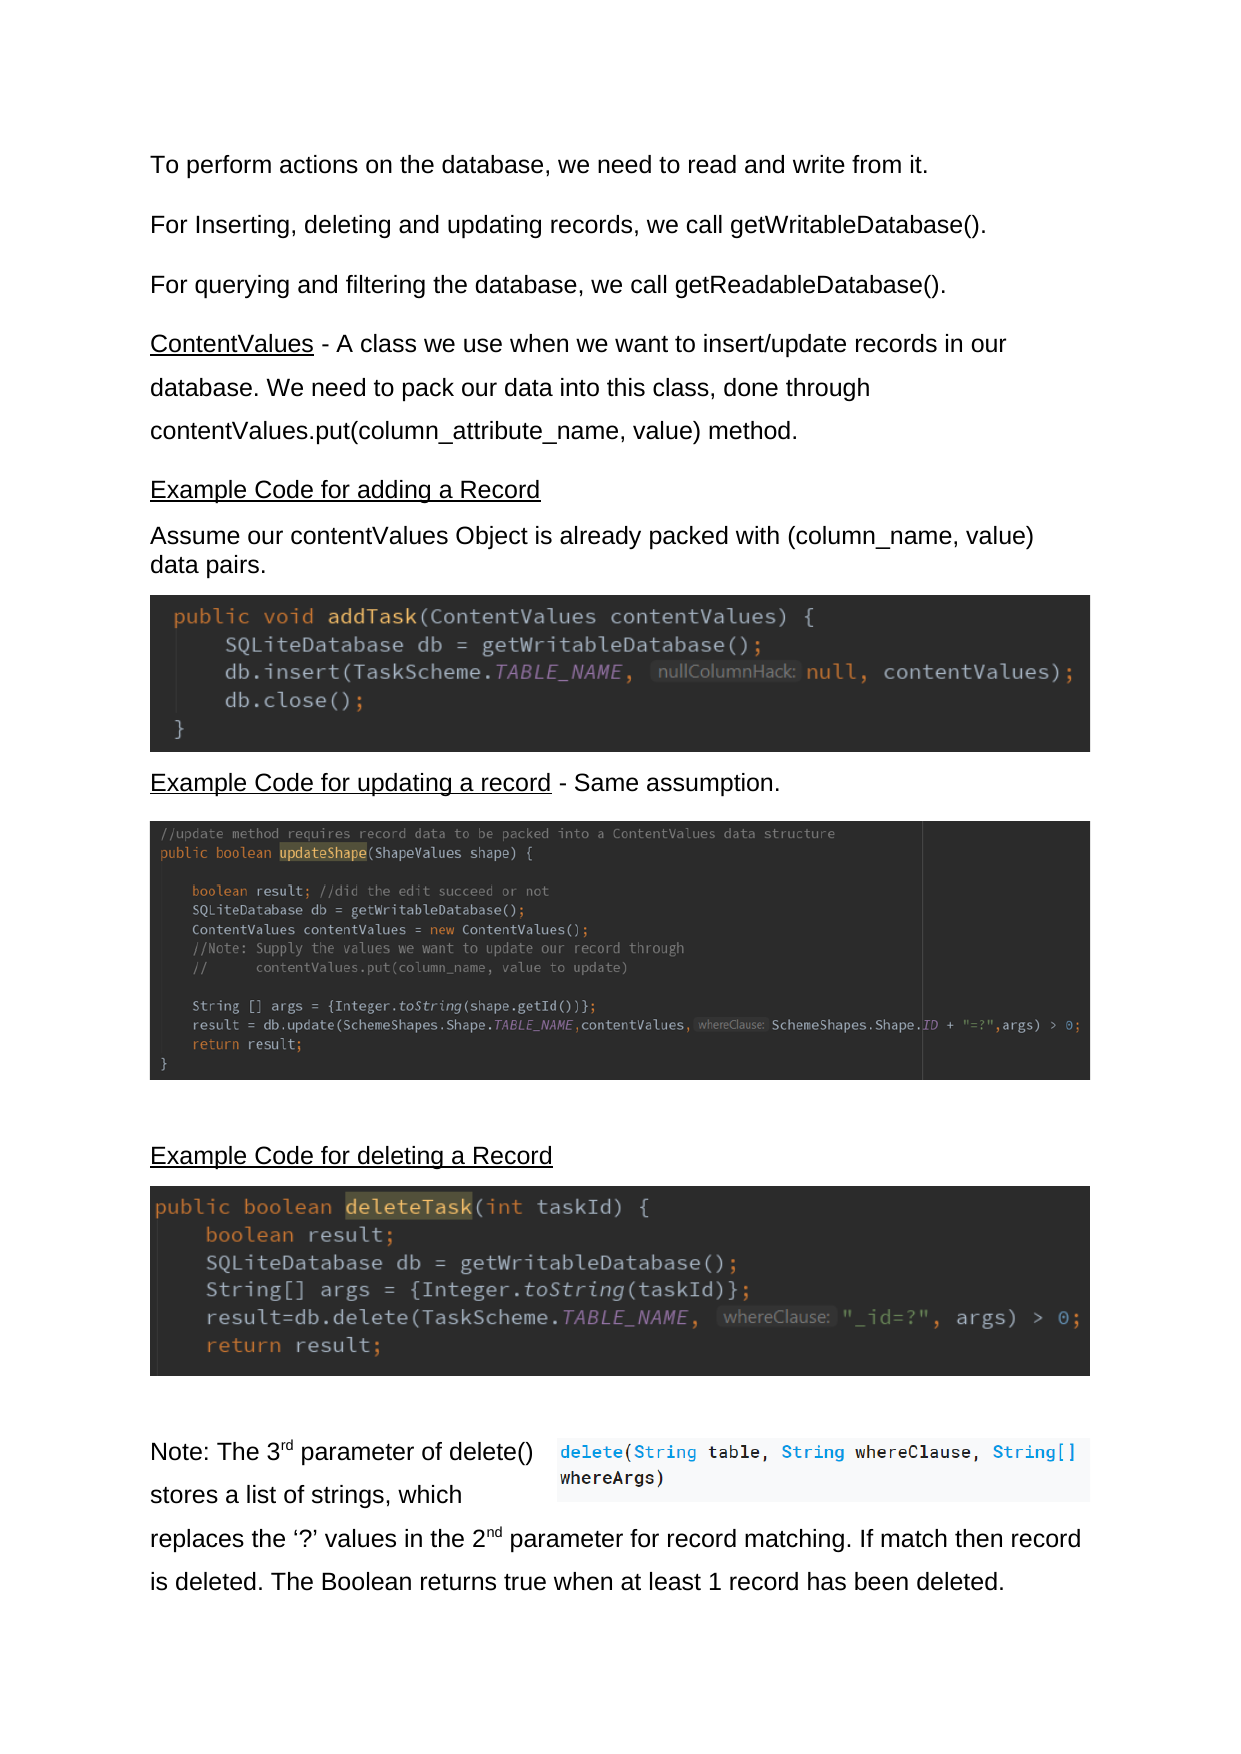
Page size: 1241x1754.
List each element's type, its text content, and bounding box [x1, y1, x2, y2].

picture [557, 1438, 1091, 1502]
text Assume our contentValues Object is already packed with (column_name, value) data pairs. [150, 521, 1090, 578]
text Example Code for deleting a Record [150, 1141, 1090, 1170]
text For querying and filtering the database, we call getReadableDatabase(). [150, 269, 1090, 298]
text ContentValues - A class we use when we want to insert/update records in our database. We need to pack our data into this class, done through contentValues.put(column_attribute_name, value) method. [150, 329, 1090, 444]
picture [149, 821, 1091, 1080]
text For Inserting, deleting and updating records, we call getWritableDatabase(). [150, 210, 1090, 238]
text To perform actions on the database, we need to read and write from it. [150, 150, 1090, 179]
text Example Code for updating a record - Same assumption. [150, 768, 1090, 797]
picture [150, 595, 1091, 752]
text Note: The 3rd parameter of delete() stores a list of strings, which replaces the ‘?’ values in the 2nd parameter for record matching. If match then record is deleted. The Boolean returns true when at least 1 record has been deleted. [150, 1437, 1090, 1595]
picture [150, 1186, 1090, 1376]
text Example Code for adding a Record [150, 475, 1090, 504]
